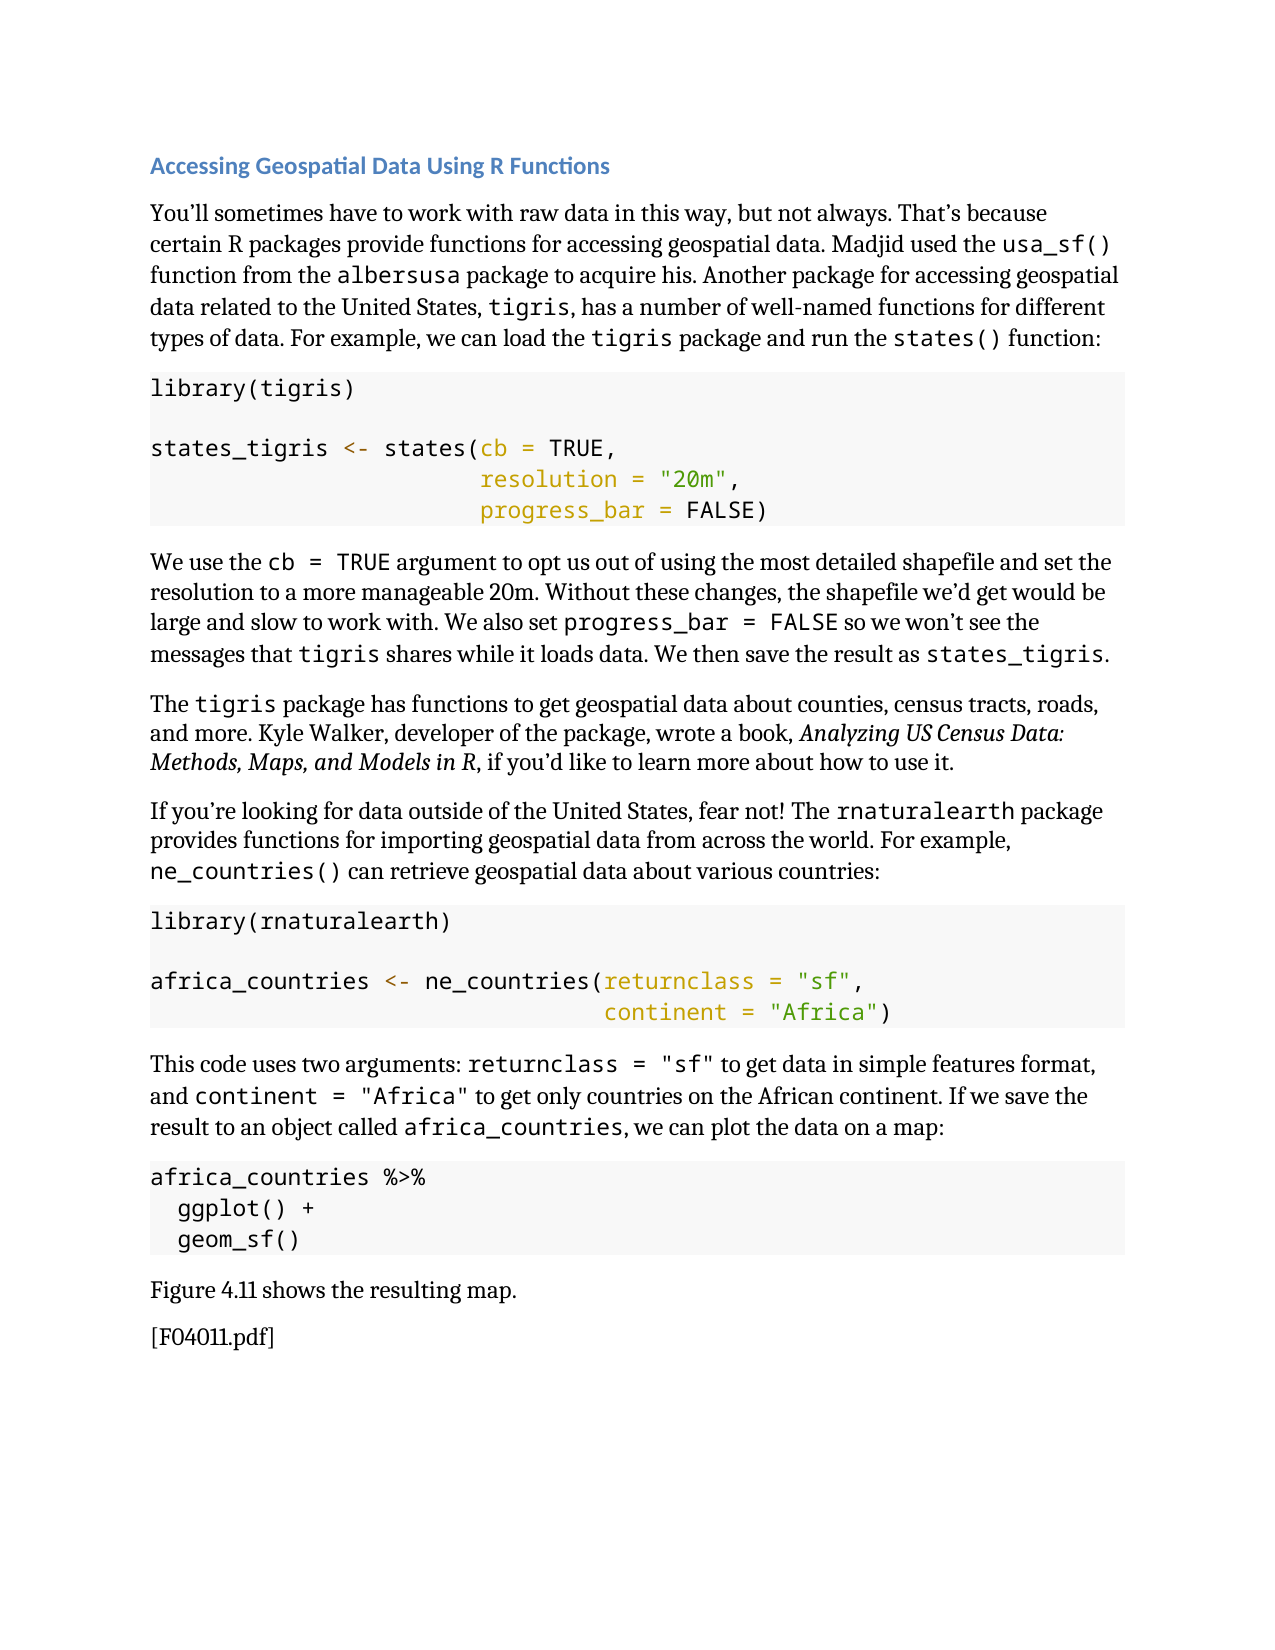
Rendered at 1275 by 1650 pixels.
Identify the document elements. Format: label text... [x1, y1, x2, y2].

text You’ll sometimes have to work with raw data in this way, but not always. That’s because certain R packages provide functions for accessing geospatial data. Madjid used the usa_sf() function from the albersusa package to acquire his. Another package for accessing geospatial data related to the United States, tigris, has a number of well-named functions for different types of data. For example, we can load the tigris package and run the states() function: [150, 199, 1125, 353]
text Figure 4.11 shows the resulting map. [150, 1276, 1125, 1304]
text [F04011.pdf] [150, 1323, 1125, 1352]
subtitle Accessing Geospatial Data Using R Functions [150, 150, 1125, 181]
text This code uses two arguments: returnclass = "sf" to get data in simple features format, and continent = "Africa" to get only countries on the African continent. If we save the result to an object called africa_countries, we can plot the data on a map: [150, 1048, 1125, 1142]
text africa_countries %>% ggplot() + geom_sf() [150, 1161, 1125, 1255]
text library(rnaturalearth) africa_countries <- ne_countries(returnclass = "sf", continent = "Africa") [150, 905, 1125, 1028]
text library(tigris) states_tigris <- states(cb = TRUE, resolution = "20m", progress_bar = FALSE) [150, 372, 1125, 526]
text We use the cb = TRUE argument to opt us out of using the most detailed shapefile and set the resolution to a more manageable 20m. Without these changes, the shapefile we’d get would be large and slow to work with. We also set progress_bar = FALSE so we won’t see the messages that tigris shares while it loads data. We then save the result as states_tigris. [150, 546, 1125, 669]
text The tigris package has functions to get geospatial data about counties, census tracts, roads, and more. Kyle Walker, developer of the package, wrote a book, Analyzing US Census Data: Methods, Maps, and Models in R, if you’d like to learn more about how to use it. [150, 688, 1125, 776]
text If you’re looking for data outside of the United States, fear not! The rnaturalearth package provides functions for importing geospatial data from across the world. For example, ne_countries() can retrieve geospatial data about various countries: [150, 795, 1125, 886]
